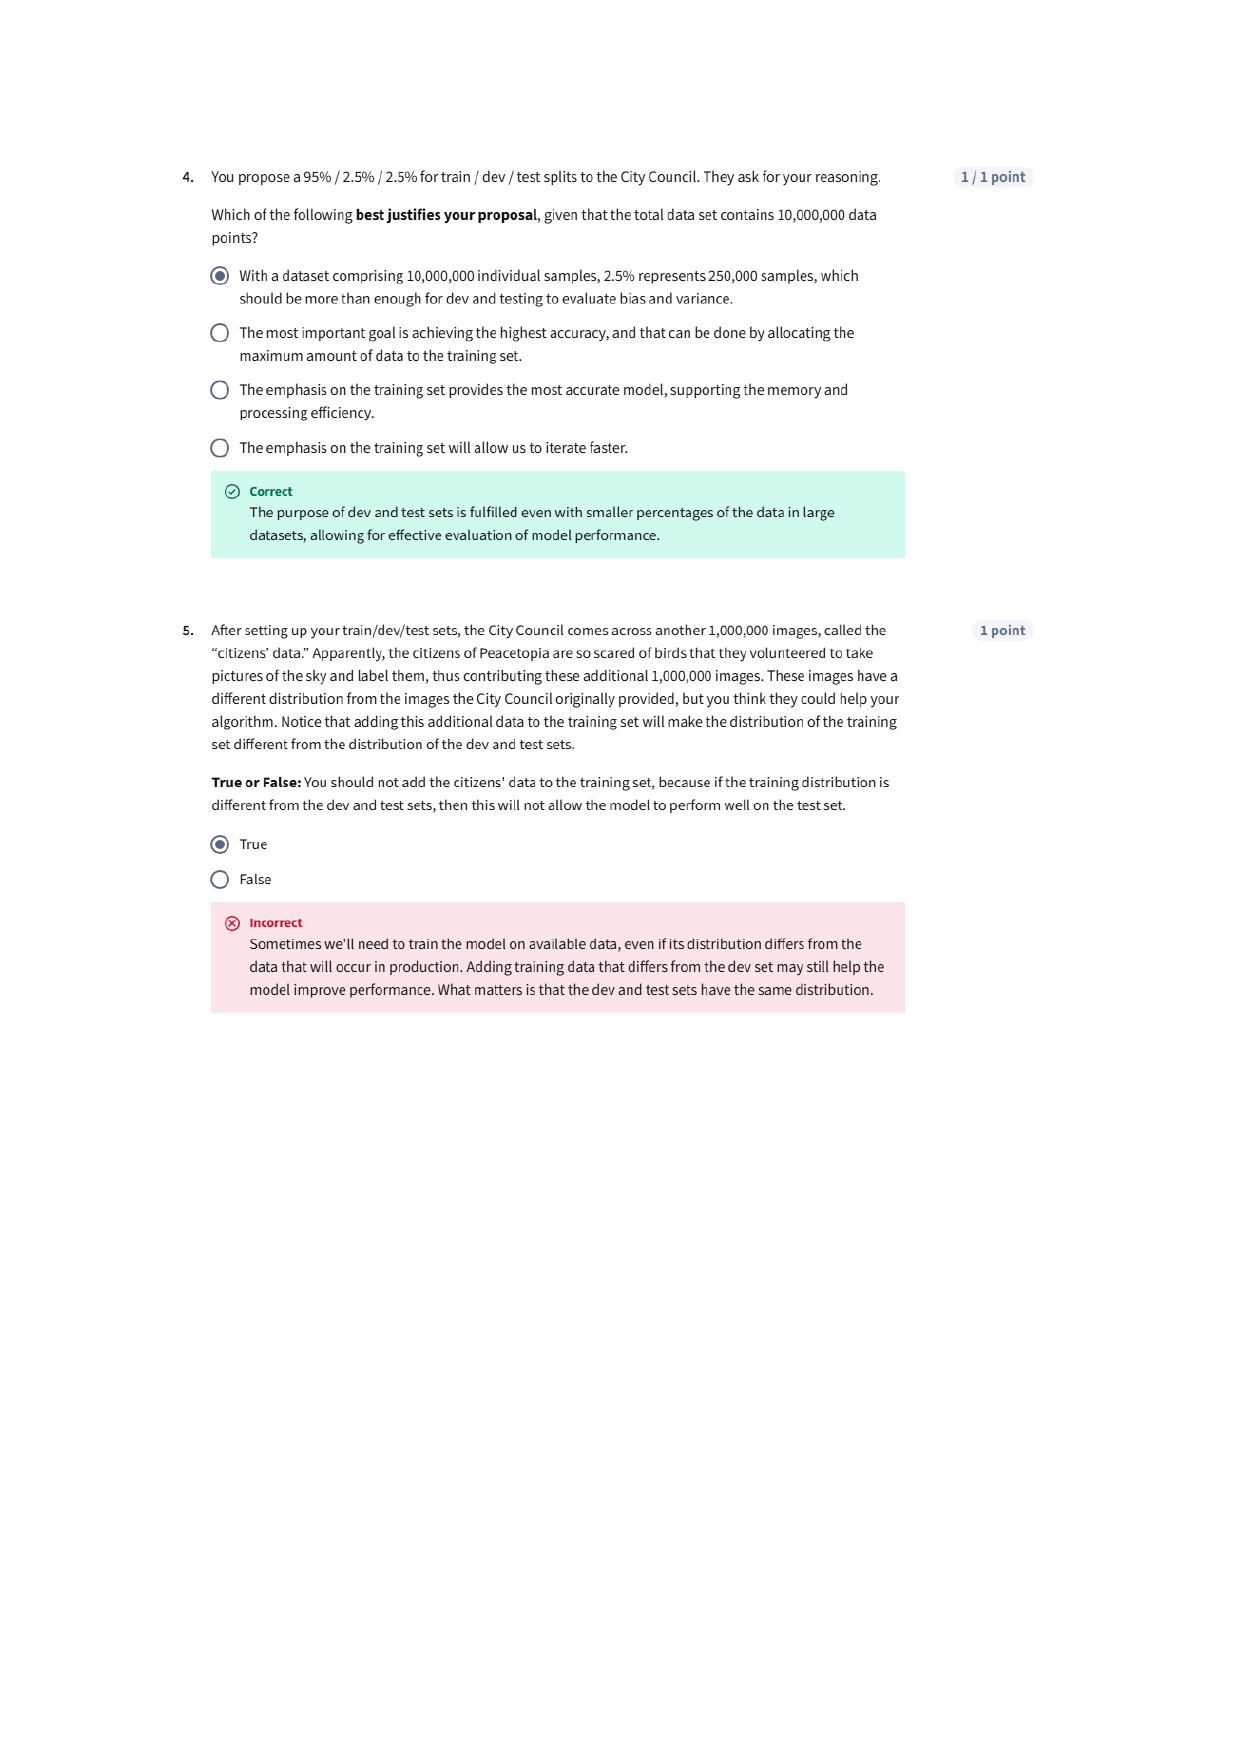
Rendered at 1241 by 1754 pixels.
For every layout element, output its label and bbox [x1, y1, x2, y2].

picture [150, 150, 1091, 1036]
